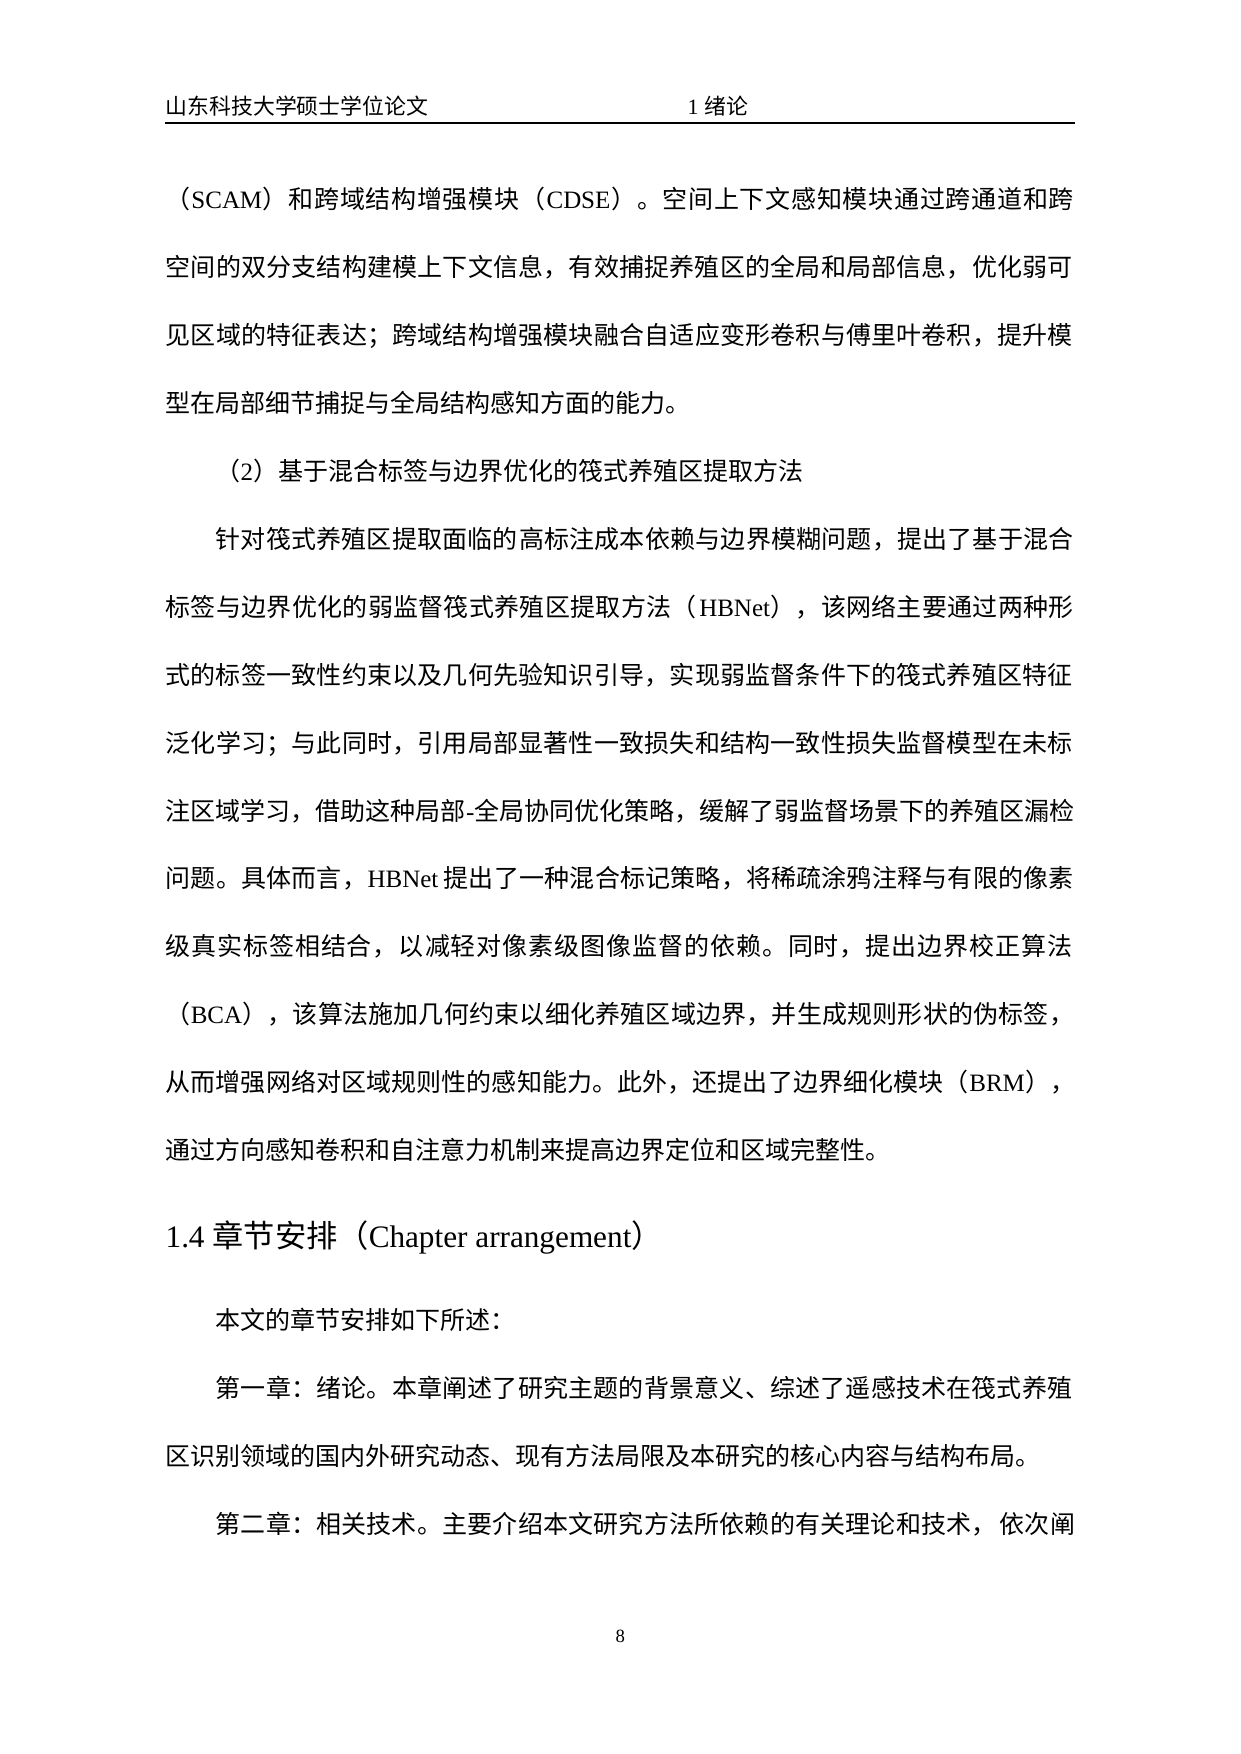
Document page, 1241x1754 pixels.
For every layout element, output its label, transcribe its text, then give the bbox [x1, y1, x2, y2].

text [165, 1488, 1075, 1556]
subtitle 1.4 章节安排（Chapter arrangement） [165, 1199, 1075, 1267]
text 第一章：绪论。本章阐述了研究主题的背景意义、综述了遥感技术在筏式养殖区识别领域的国内外研究动态、现有方法局限及本研究的核心内容与结构布局。 [165, 1352, 1075, 1488]
text （2）基于混合标签与边界优化的筏式养殖区提取方法 [165, 436, 1075, 503]
text 针对筏式养殖区提取面临的高标注成本依赖与边界模糊问题，提出了基于混合标签与边界优化的弱监督筏式养殖区提取方法（HBNet），该网络主要通过两种形式的标签一致性约束以及几何先验知识引导，实现弱监督条件下的筏式养殖区特征泛化学习；与此同时，引用局部显著性一致损失和结构一致性损失监督模型在未标注区域学习，借助这种局部-全局协同优化策略，缓解了弱监督场景下的养殖区漏检问题。具体而言，HBNet提出了一种混合标记策略，将稀疏涂鸦注释与有限的像素级真实标签相结合，以减轻对像素级图像监督的依赖。同时，提出边界校正算法（BCA），该算法施加几何约束以细化养殖区域边界，并生成规则形状的伪标签，从而增强网络对区域规则性的感知能力。此外，还提出了边界细化模块（BRM），通过方向感知卷积和自注意力机制来提高边界定位和区域完整性。 [165, 503, 1075, 1183]
text 本文的章节安排如下所述： [165, 1284, 1075, 1352]
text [165, 164, 1075, 436]
